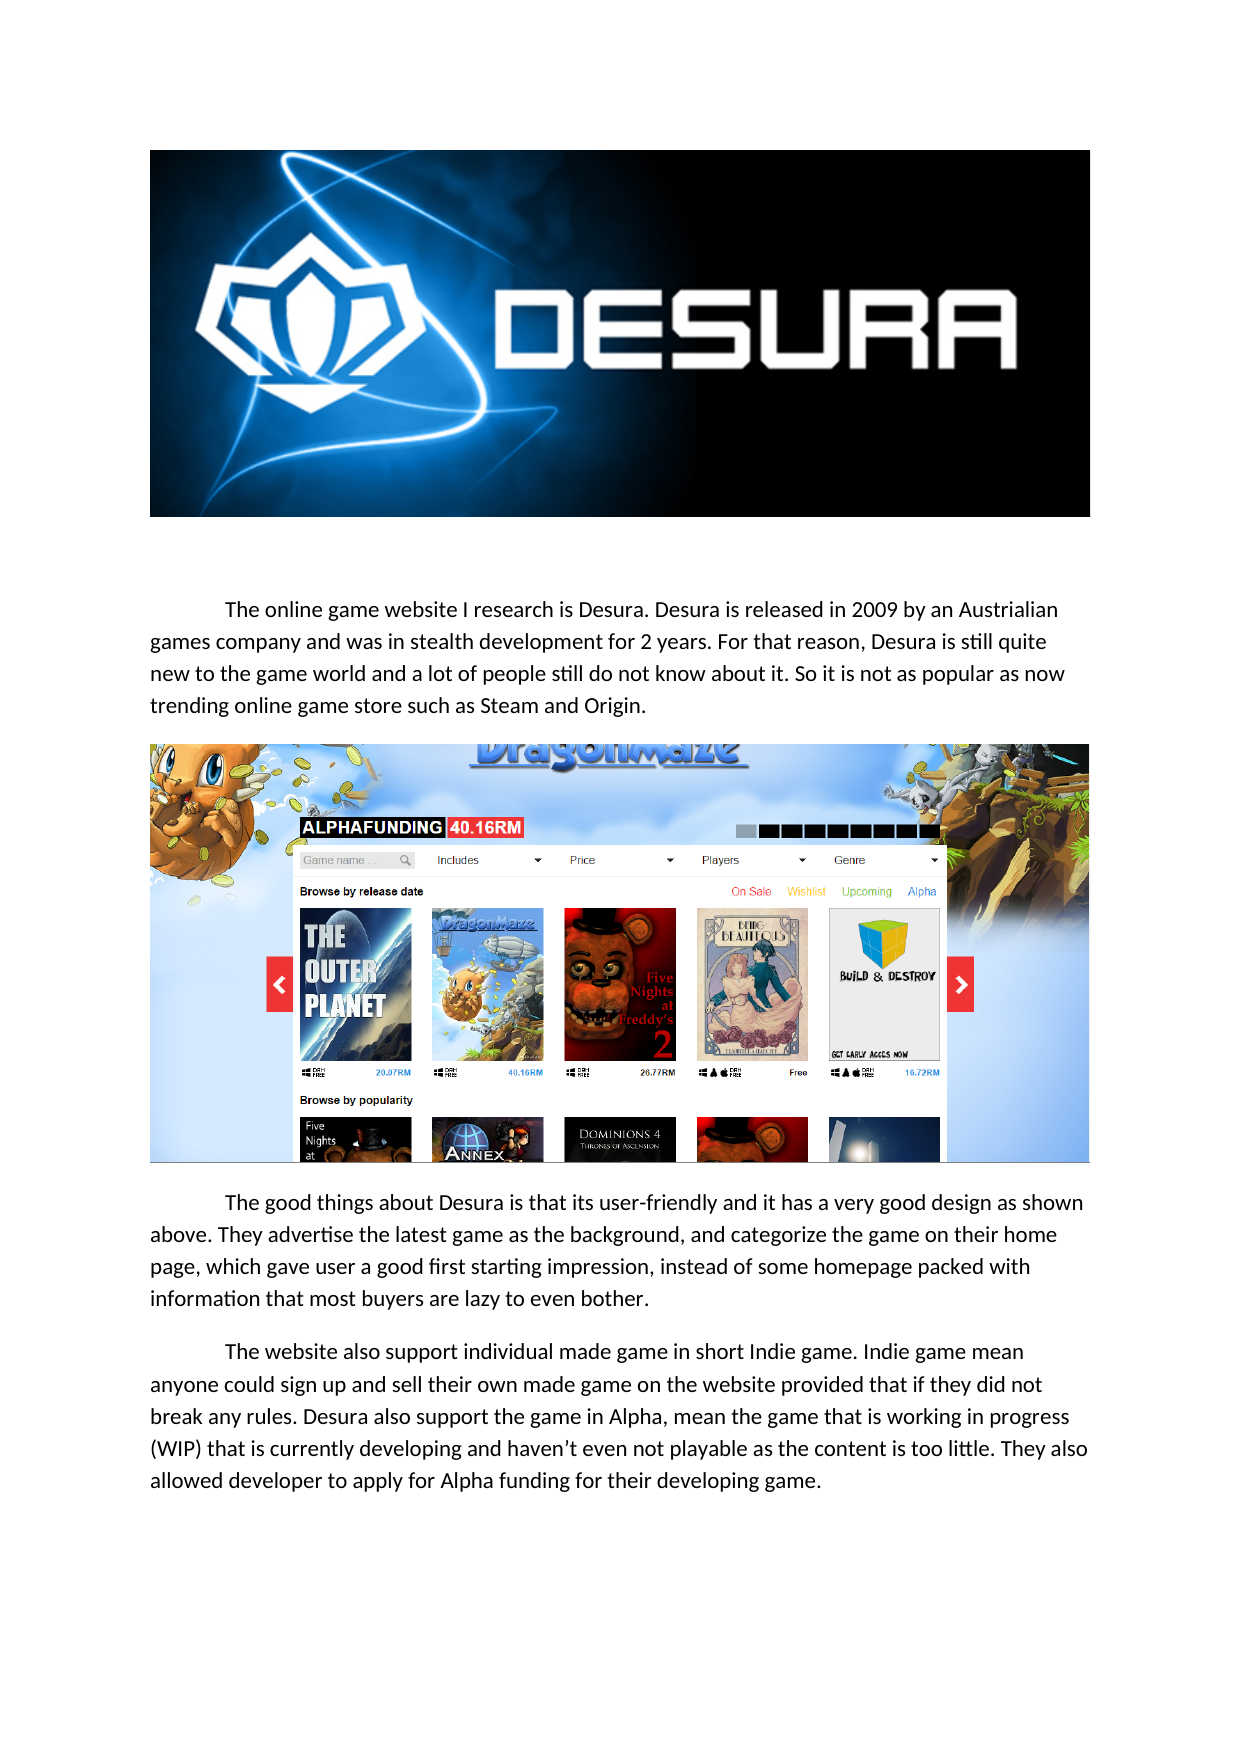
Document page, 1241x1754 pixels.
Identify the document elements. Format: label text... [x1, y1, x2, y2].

text The good things about Desura is that its user-friendly and it has a very good design as shown above. They advertise the latest game as the background, and categorize the game on their home page, which gave user a good first starting impression, instead of some homepage packed with information that most buyers are lazy to even bother. [150, 1188, 1090, 1312]
text The online game website I research is Desura. Desura is released in 2009 by an Austrialian games company and was in stealth development for 2 years. For that reason, Desura is still quite new to the game world and a lot of people still do not know about it. So it is not as popular as now trending online game store such as Steam and Origin. [150, 595, 1090, 719]
picture [150, 744, 1091, 1163]
text The website also support individual made game in short Indie game. Indie game mean anyone could sign up and sell their own made game on the website provided that if they did not break any rules. Desura also support the game in Alpha, mean the game that is working in progress (WIP) that is currently developing and haven’t even not playable as the content is too little. They also allowed developer to apply for Alpha funding for their developing game. [150, 1337, 1090, 1494]
picture [150, 150, 1091, 517]
